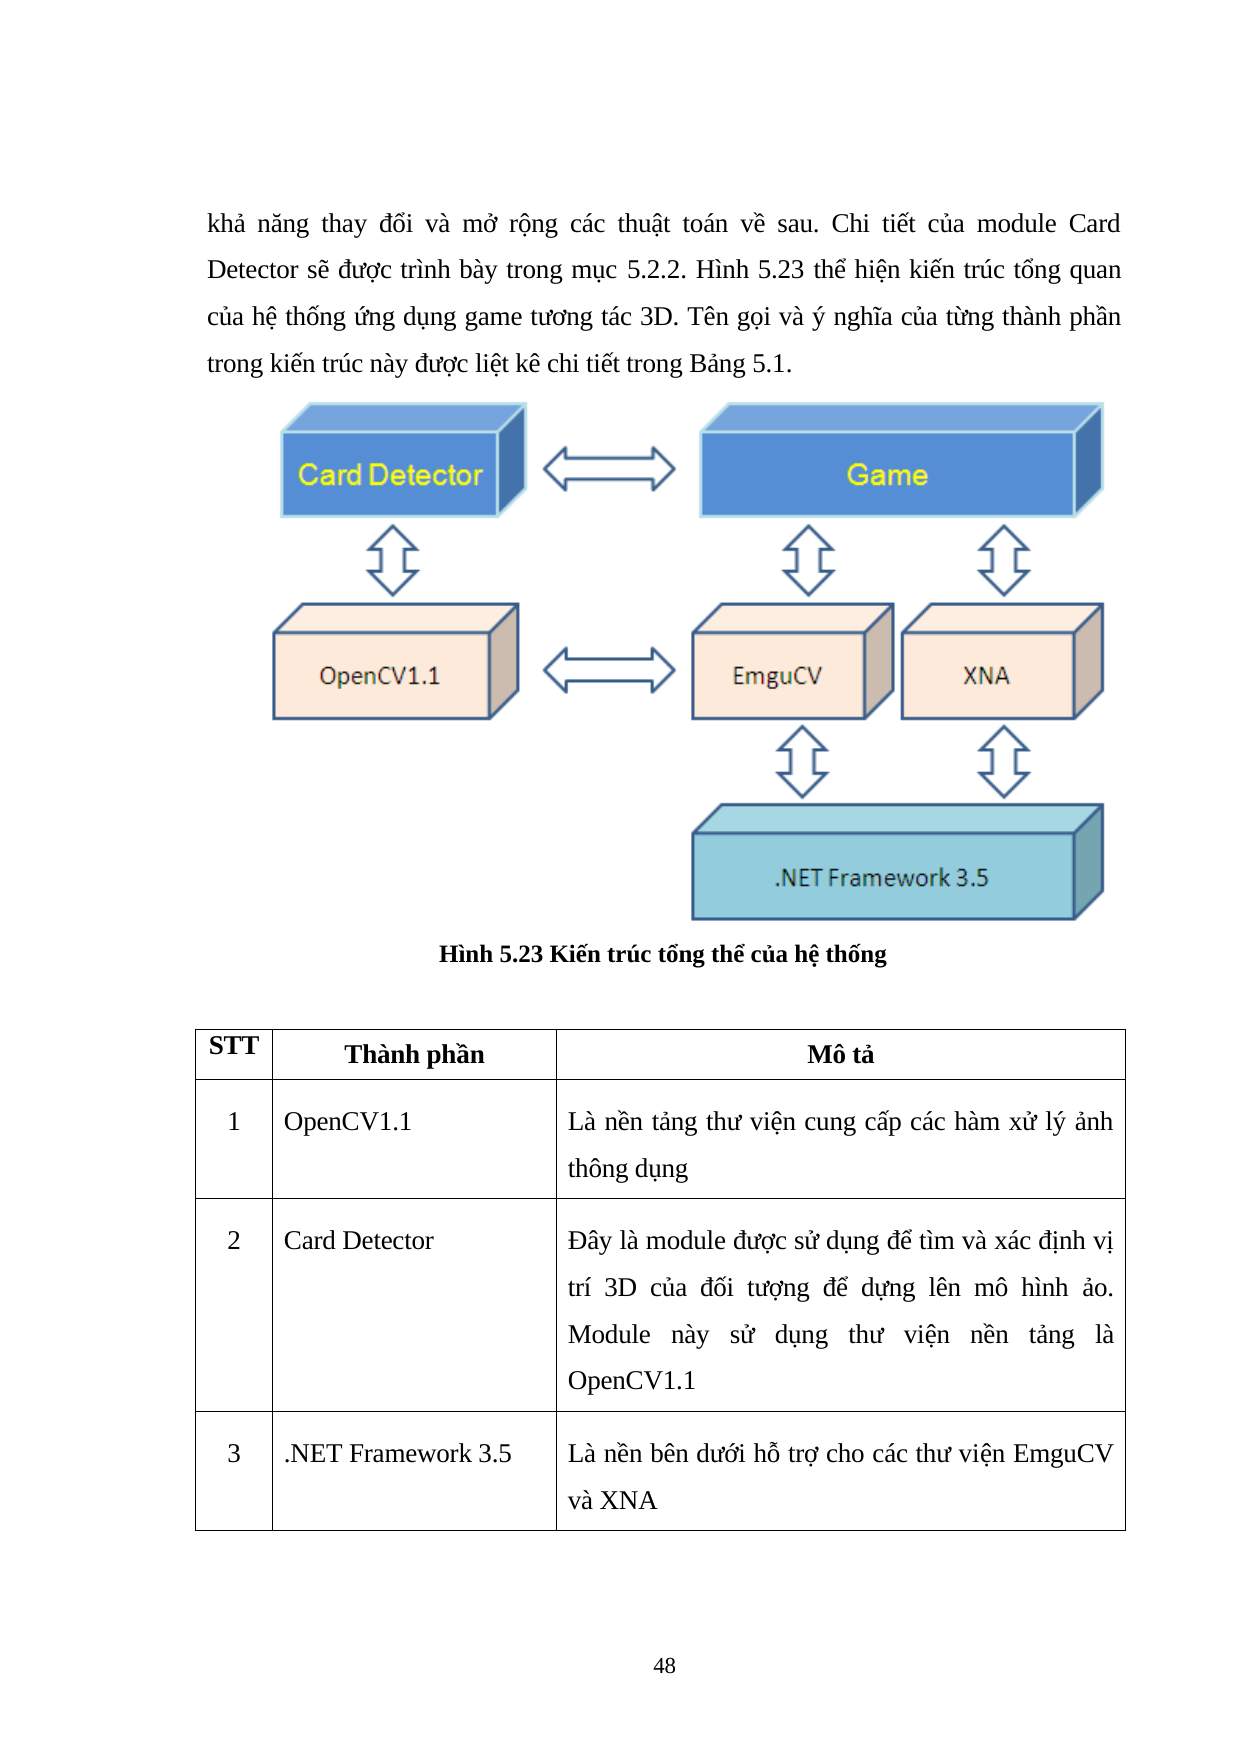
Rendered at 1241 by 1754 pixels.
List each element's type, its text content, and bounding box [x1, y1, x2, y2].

table_header Mô tả [557, 1030, 1125, 1079]
table_header Thành phần [273, 1030, 556, 1079]
table_cell Card Detector [273, 1199, 556, 1411]
table_cell 2 [196, 1199, 272, 1411]
table_cell Là nền tảng thư viện cung cấp các hàm xử lý ảnh thông dụng [557, 1080, 1125, 1198]
table_cell .NET Framework 3.5 [273, 1412, 556, 1530]
table_cell Đây là module được sử dụng để tìm và xác định vị trí 3D của đối tượng để dựng lên mô hình ảo. Module này sử dụng thư viện nền tảng là OpenCV1.1 [557, 1199, 1125, 1411]
table_cell Là nền bên dưới hỗ trợ cho các thư viện EmguCV và XNA [557, 1412, 1125, 1530]
table_cell 3 [196, 1412, 272, 1530]
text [207, 207, 1122, 378]
table_cell 1 [196, 1080, 272, 1198]
picture [257, 393, 1109, 924]
table_header STT [196, 1030, 272, 1079]
table_cell OpenCV1.1 [273, 1080, 556, 1198]
